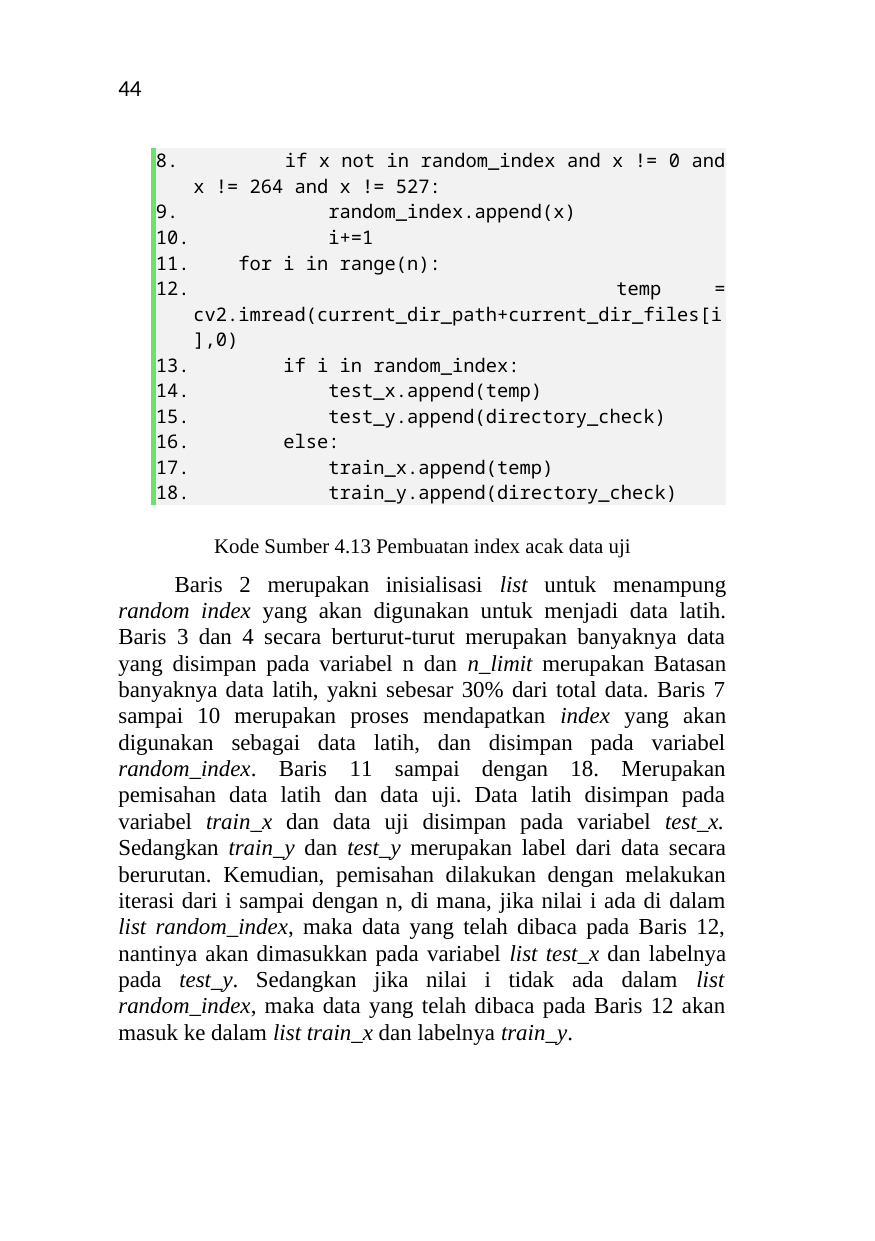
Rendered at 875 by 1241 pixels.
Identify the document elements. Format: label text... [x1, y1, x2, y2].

text Baris 2 merupakan inisialisasi list untuk menampung random index yang akan digunakan untuk menjadi data latih. Baris 3 dan 4 secara berturut-turut merupakan banyaknya data yang disimpan pada variabel n dan n_limit merupakan Batasan banyaknya data latih, yakni sebesar 30% dari total data. Baris 7 sampai 10 merupakan proses mendapatkan index yang akan digunakan sebagai data latih, dan disimpan pada variabel random_index. Baris 11 sampai dengan 18. Merupakan pemisahan data latih dan data uji. Data latih disimpan pada variabel train_x dan data uji disimpan pada variabel test_x. Sedangkan train_y dan test_y merupakan label dari data secara berurutan. Kemudian, pemisahan dilakukan dengan melakukan iterasi dari i sampai dengan n, di mana, jika nilai i ada di dalam list random_index, maka data yang telah dibaca pada Baris 12, nantinya akan dimasukkan pada variabel list test_x dan labelnya pada test_y. Sedangkan jika nilai i tidak ada dalam list random_index, maka data yang telah dibaca pada Baris 12 akan masuk ke dalam list train_x dan labelnya train_y. [118, 571, 726, 1045]
list temp = cv2.imread(current_dir_path+current_dir_files[i],0) [156, 275, 726, 352]
list train_y.append(directory_check) [156, 479, 726, 505]
list random_index.append(x) [156, 199, 726, 224]
list if x not in random_index and x != 0 and x != 264 and x != 527: [156, 148, 726, 199]
list test_y.append(directory_check) [156, 403, 726, 428]
list train_x.append(temp) [156, 454, 726, 479]
text Kode Sumber 4.13 Pembuatan index acak data uji [118, 534, 726, 558]
list for i in range(n): [156, 250, 726, 275]
list if i in random_index: [156, 352, 726, 377]
list else: [156, 428, 726, 454]
list test_x.append(temp) [156, 377, 726, 403]
list i+=1 [156, 224, 726, 250]
